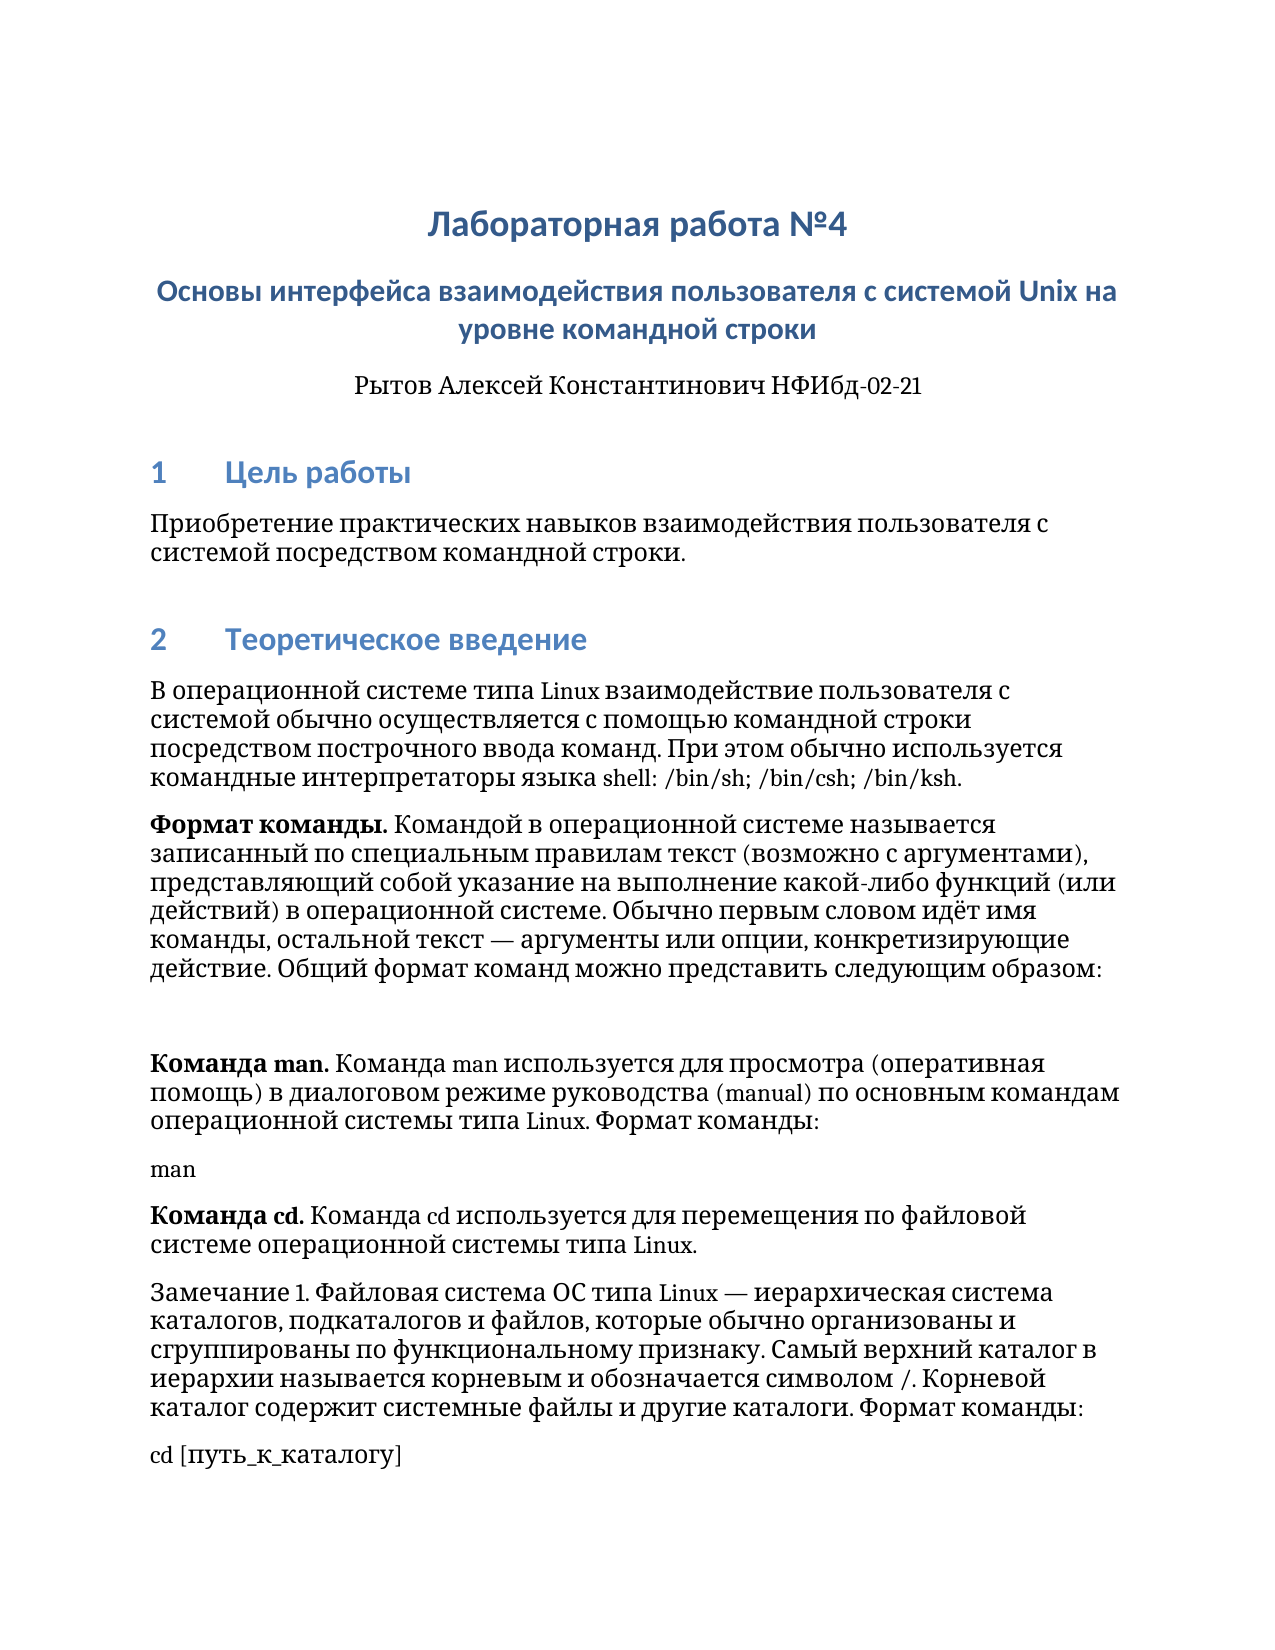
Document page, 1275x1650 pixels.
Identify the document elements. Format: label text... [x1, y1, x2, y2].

text Рытов Алексей Константинович НФИбд-02-21 [150, 372, 1125, 401]
subtitle Основы интерфейса взаимодействия пользователя с системой Unix на уровне командной строки [150, 271, 1125, 347]
text Команда man. Команда man используется для просмотра (оперативная помощь) в диалоговом режиме руководства (manual) по основным командам операционной системы типа Linux. Формат команды: [150, 1050, 1125, 1136]
subtitle 2 Теоретическое введение [150, 618, 1125, 658]
text Формат команды. Командой в операционной системе называется записанный по специальным правилам текст (возможно с аргументами), представляющий собой указание на выполнение какой-либо функций (или действий) в операционной системе. Обычно первым словом идёт имя команды, остальной текст — аргументы или опции, конкретизирующие действие. Общий формат команд можно представить следующим образом: [150, 811, 1125, 983]
text Приобретение практических навыков взаимодействия пользователя с системой посредством командной строки. [150, 510, 1125, 568]
title Лабораторная работа №4 [150, 200, 1125, 246]
text Замечание 1. Файловая система ОС типа Linux — иерархическая система каталогов, подкаталогов и файлов, которые обычно организованы и сгруппированы по функциональному признаку. Самый верхний каталог в иерархии называется корневым и обозначается символом /. Корневой каталог содержит системные файлы и другие каталоги. Формат команды: [150, 1278, 1125, 1422]
text В операционной системе типа Linux взаимодействие пользователя с системой обычно осуществляется с помощью командной строки посредством построчного ввода команд. При этом обычно используется командные интерпретаторы языка shell: /bin/sh; /bin/csh; /bin/ksh. [150, 677, 1125, 792]
text man [150, 1155, 1125, 1183]
text cd [путь_к_каталогу] [150, 1441, 1125, 1470]
text Команда cd. Команда cd используется для перемещения по файловой системе операционной системы типа Linux. [150, 1202, 1125, 1260]
subtitle 1 Цель работы [150, 451, 1125, 492]
